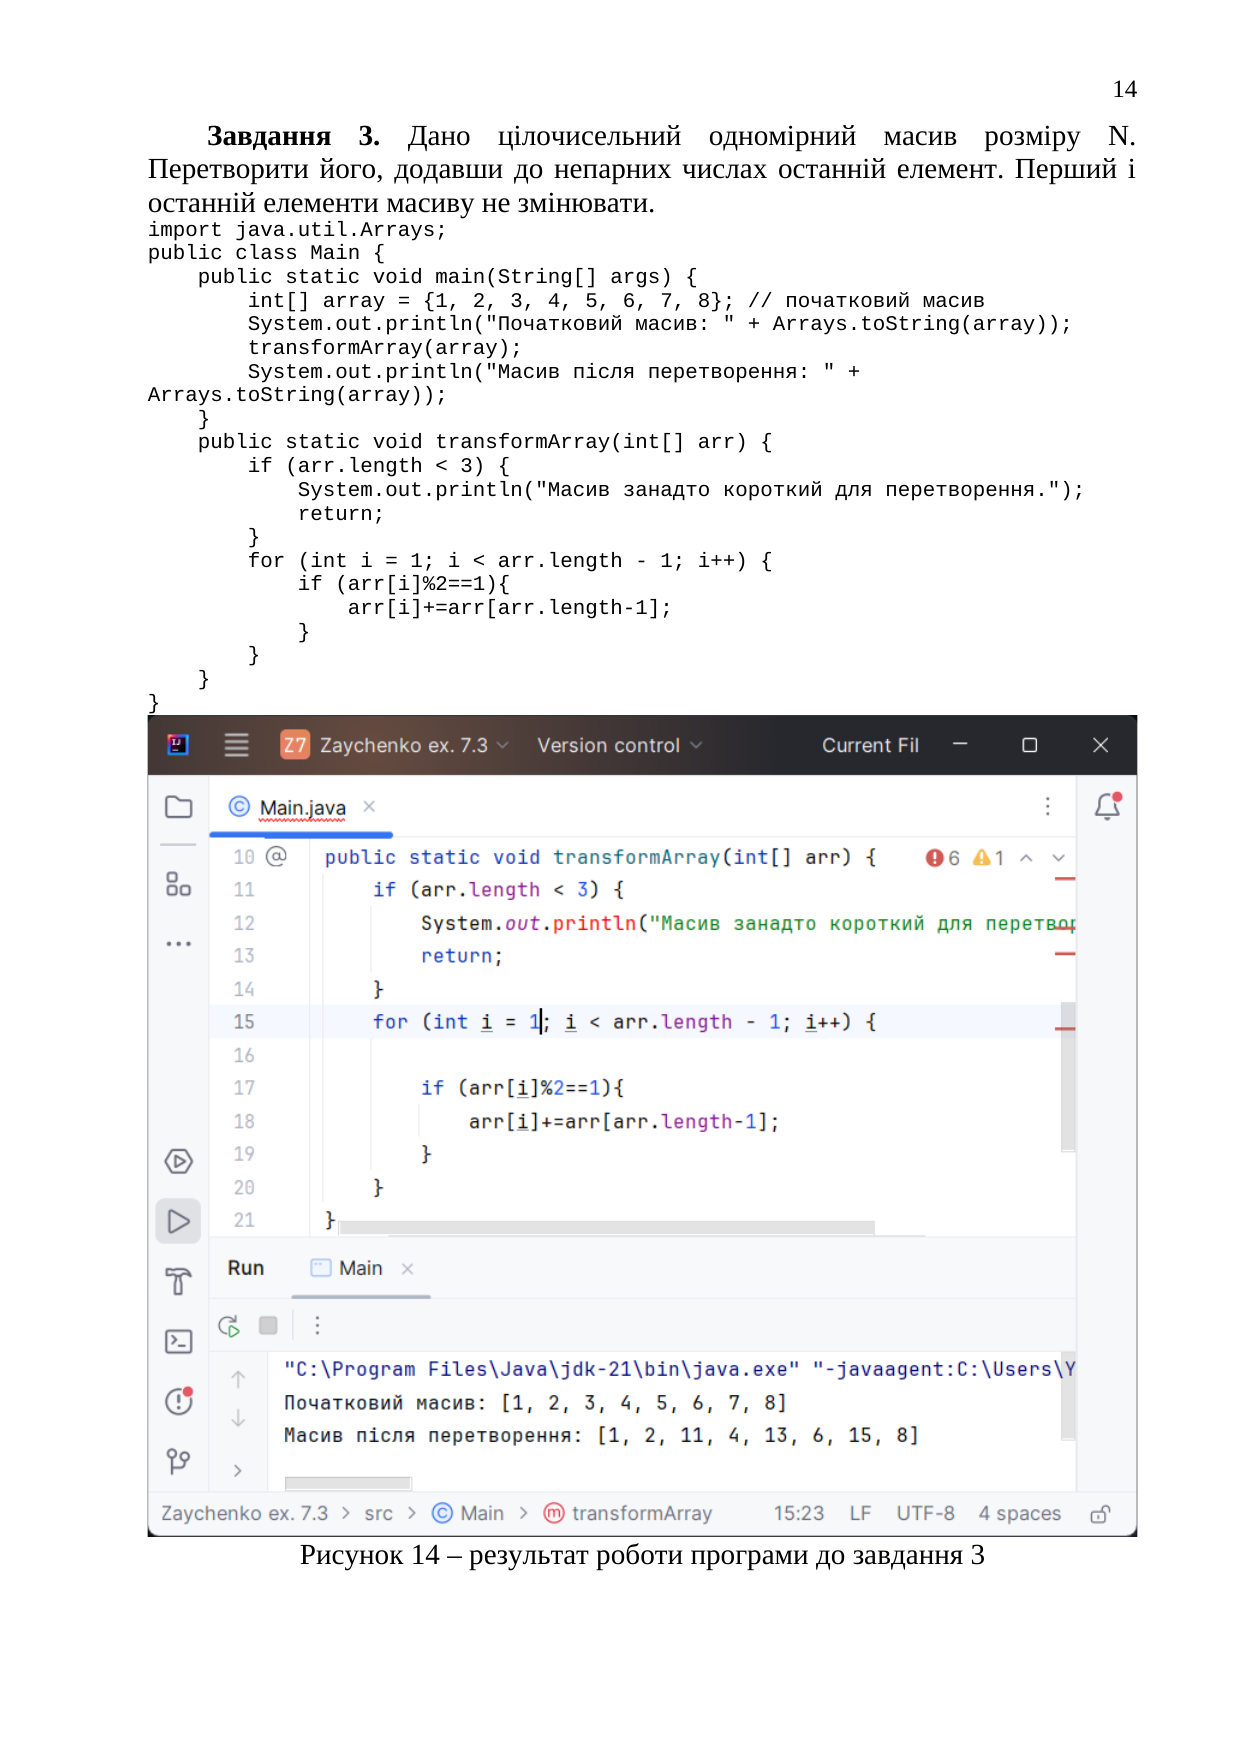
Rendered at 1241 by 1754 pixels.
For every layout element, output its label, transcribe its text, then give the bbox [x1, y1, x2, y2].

text Рисунок 14 – результат роботи програми до завдання 3 [148, 1537, 1137, 1570]
text import java.util.Arrays; public class Main { public static void main(String[] args) { int[] array = {1, 2, 3, 4, 5, 6, 7, 8}; // початковий масив System.out.println("Початковий масив: " + Arrays.toString(array)); transformArray(array); System.out.println("Масив після перетворення: " + Arrays.toString(array)); } public static void transformArray(int[] arr) { if (arr.length < 3) { System.out.println("Масив занадто короткий для перетворення."); return; } for (int i = 1; i < arr.length - 1; i++) { if (arr[i]%2==1){ arr[i]+=arr[arr.length-1]; } } } } [148, 219, 1137, 715]
picture [147, 715, 1138, 1537]
text Завдання 3. Дано цілочисельний одномірний масив розміру N. Перетворити його, додавши до непарних числах останній елемент. Перший і останній елементи масиву не змінювати. [148, 118, 1137, 219]
